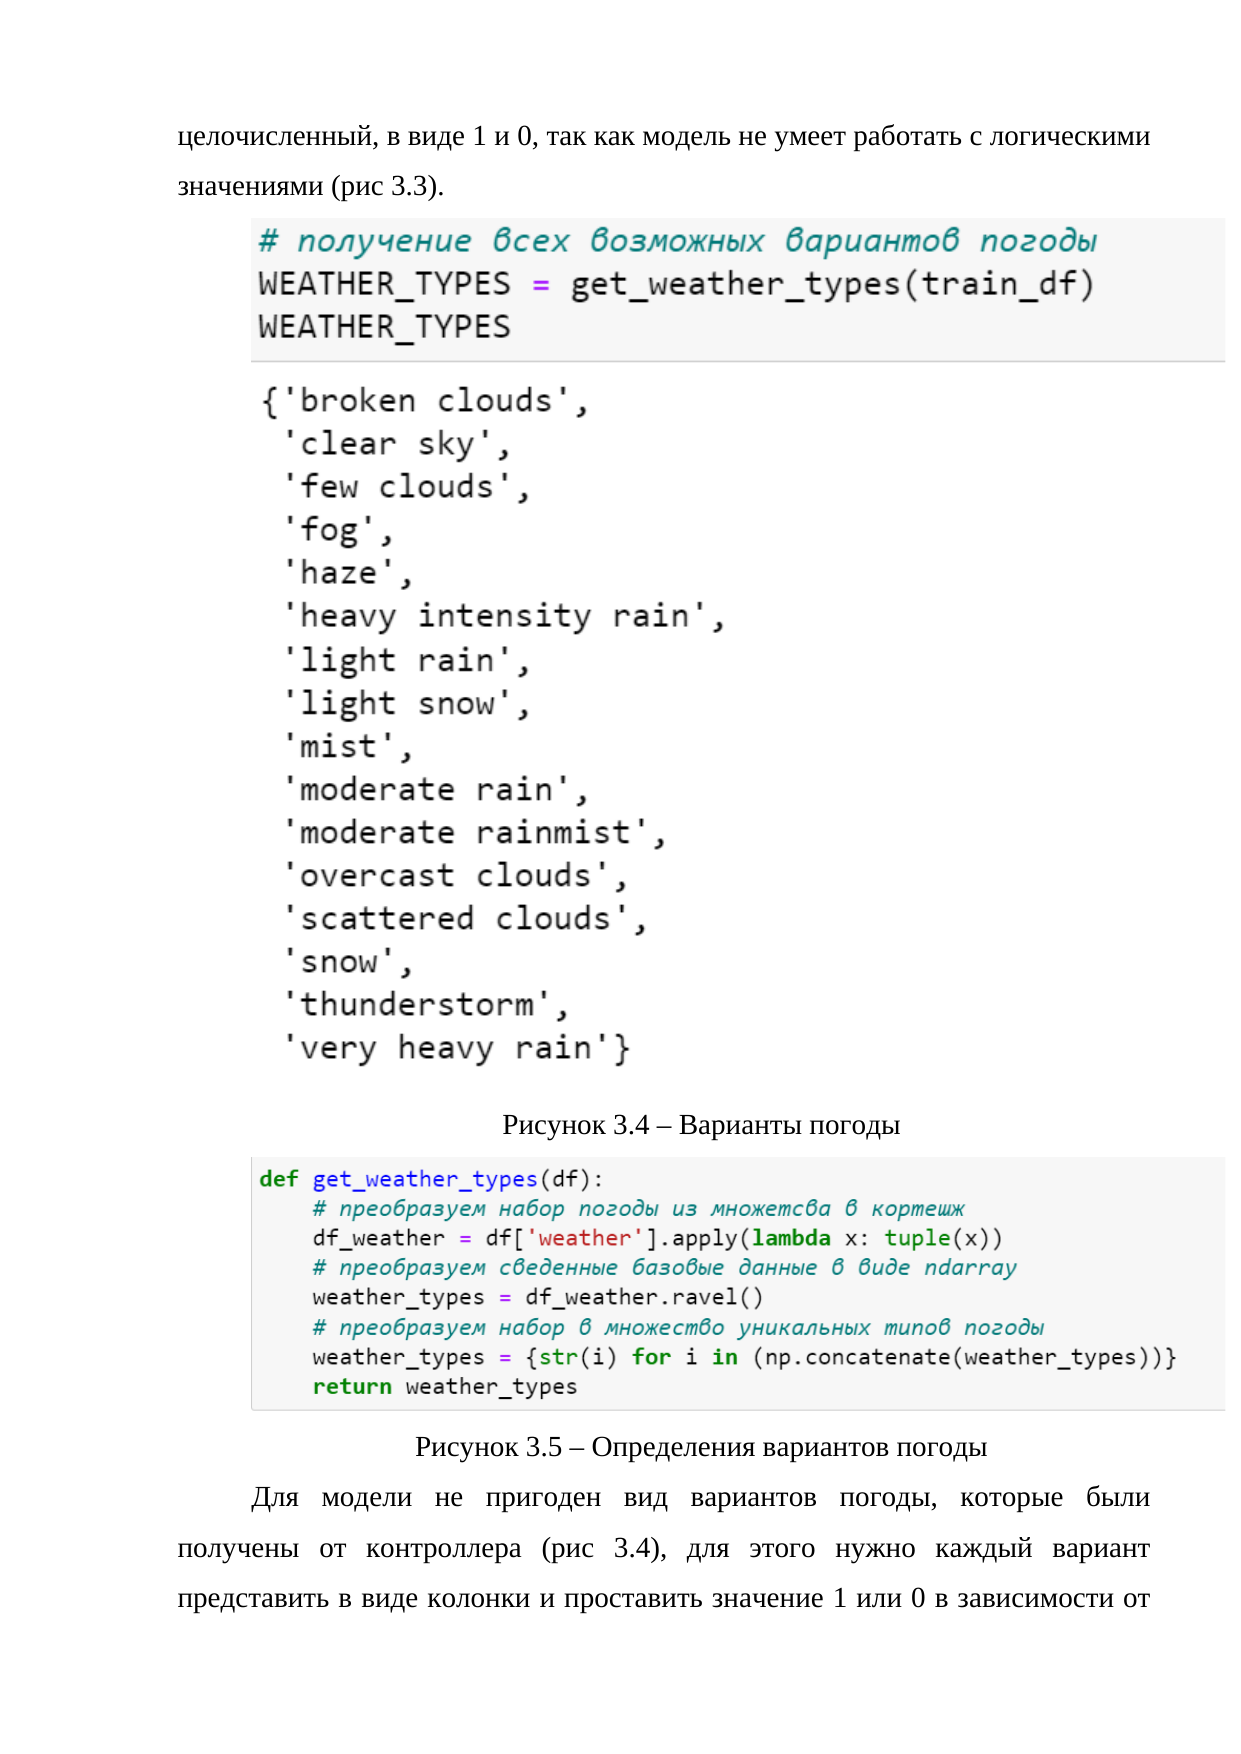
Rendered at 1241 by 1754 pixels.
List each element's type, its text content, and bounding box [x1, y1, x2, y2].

picture [251, 218, 1226, 1094]
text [177, 118, 1152, 202]
text Рисунок 3.4 – Варианты погоды [177, 1107, 1152, 1141]
picture [251, 1157, 1226, 1416]
text Рисунок 3.5 – Определения вариантов погоды [177, 1429, 1152, 1463]
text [177, 1479, 1152, 1614]
